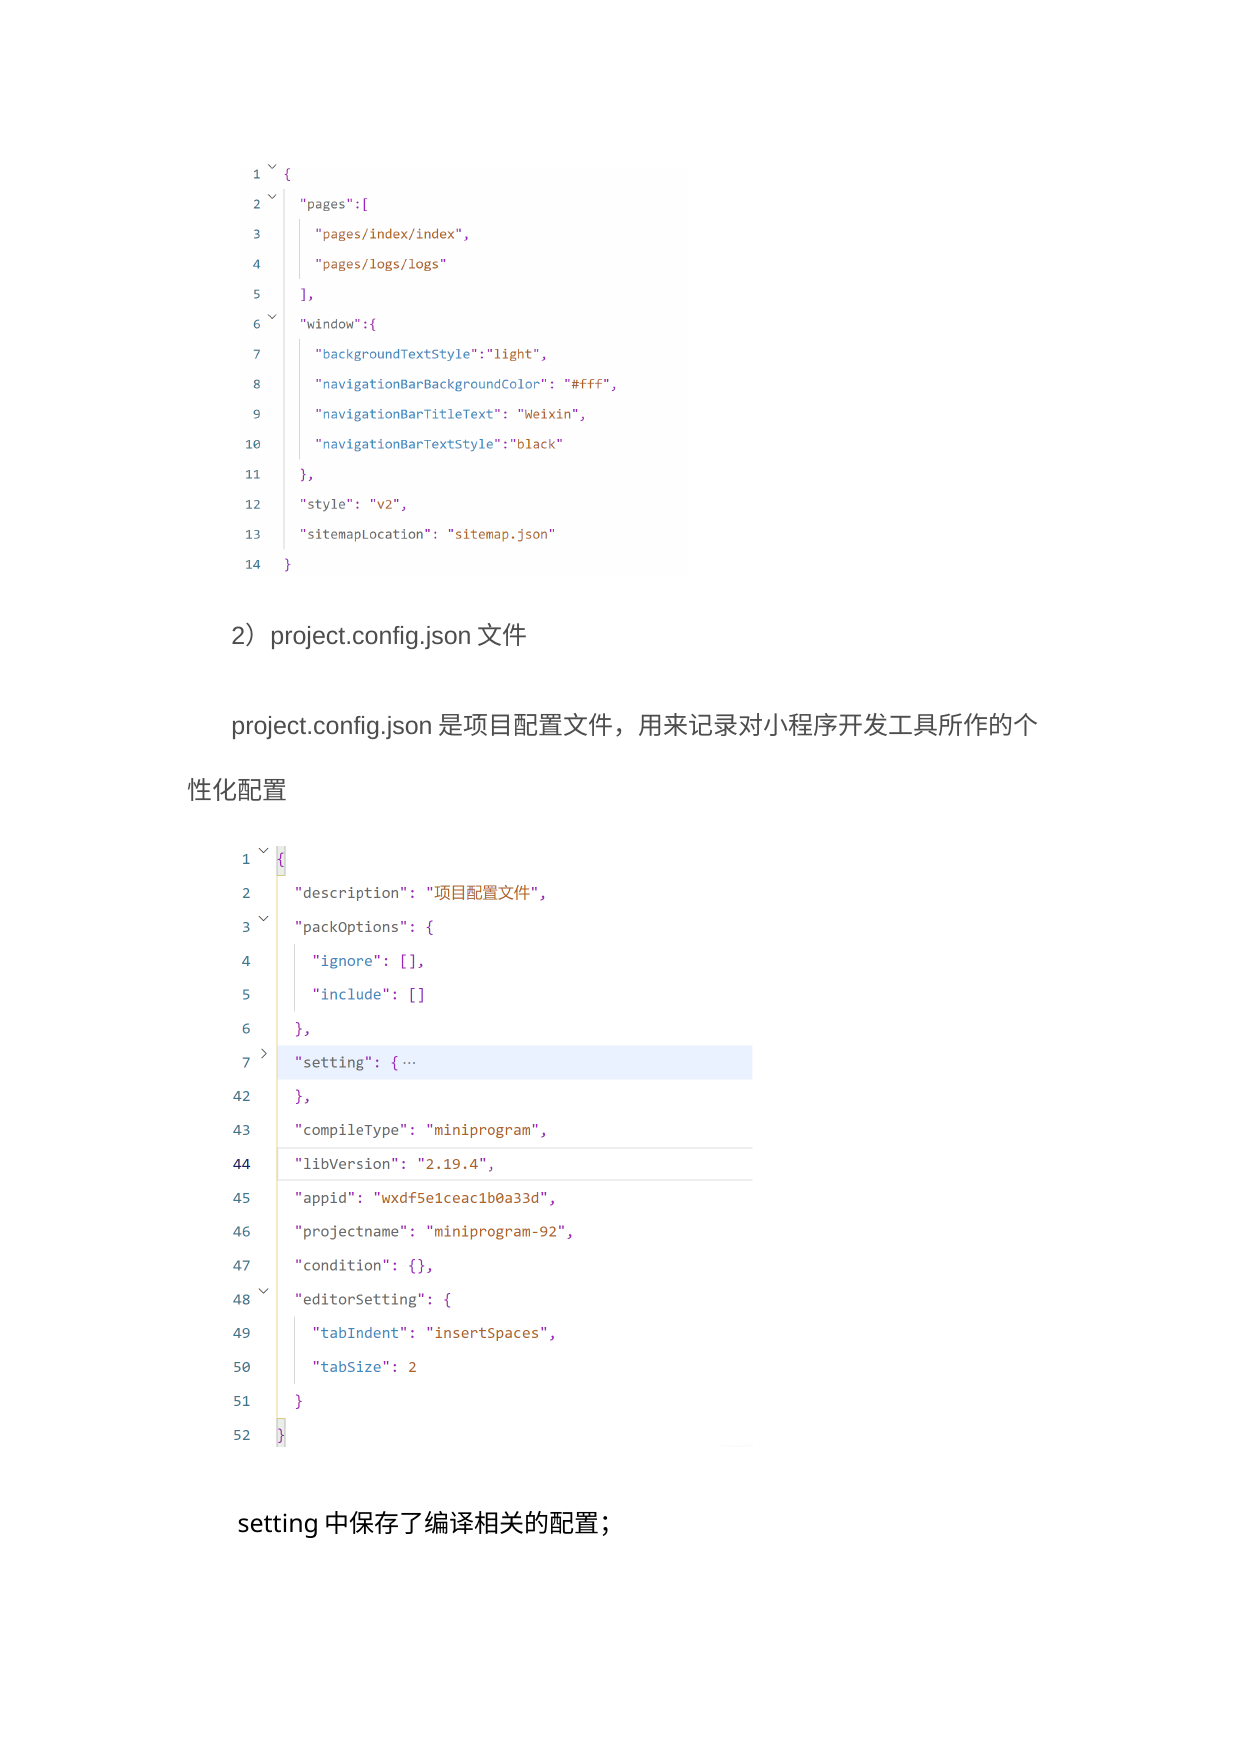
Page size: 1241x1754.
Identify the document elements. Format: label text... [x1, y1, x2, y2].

text setting中保存了编译相关的配置； [187, 1489, 1053, 1554]
picture [237, 162, 693, 576]
text 2）project.config.json文件 [187, 601, 1053, 666]
picture [231, 846, 753, 1447]
text project.config.json是项目配置文件，用来记录对小程序开发工具所作的个性化配置 [187, 691, 1053, 821]
